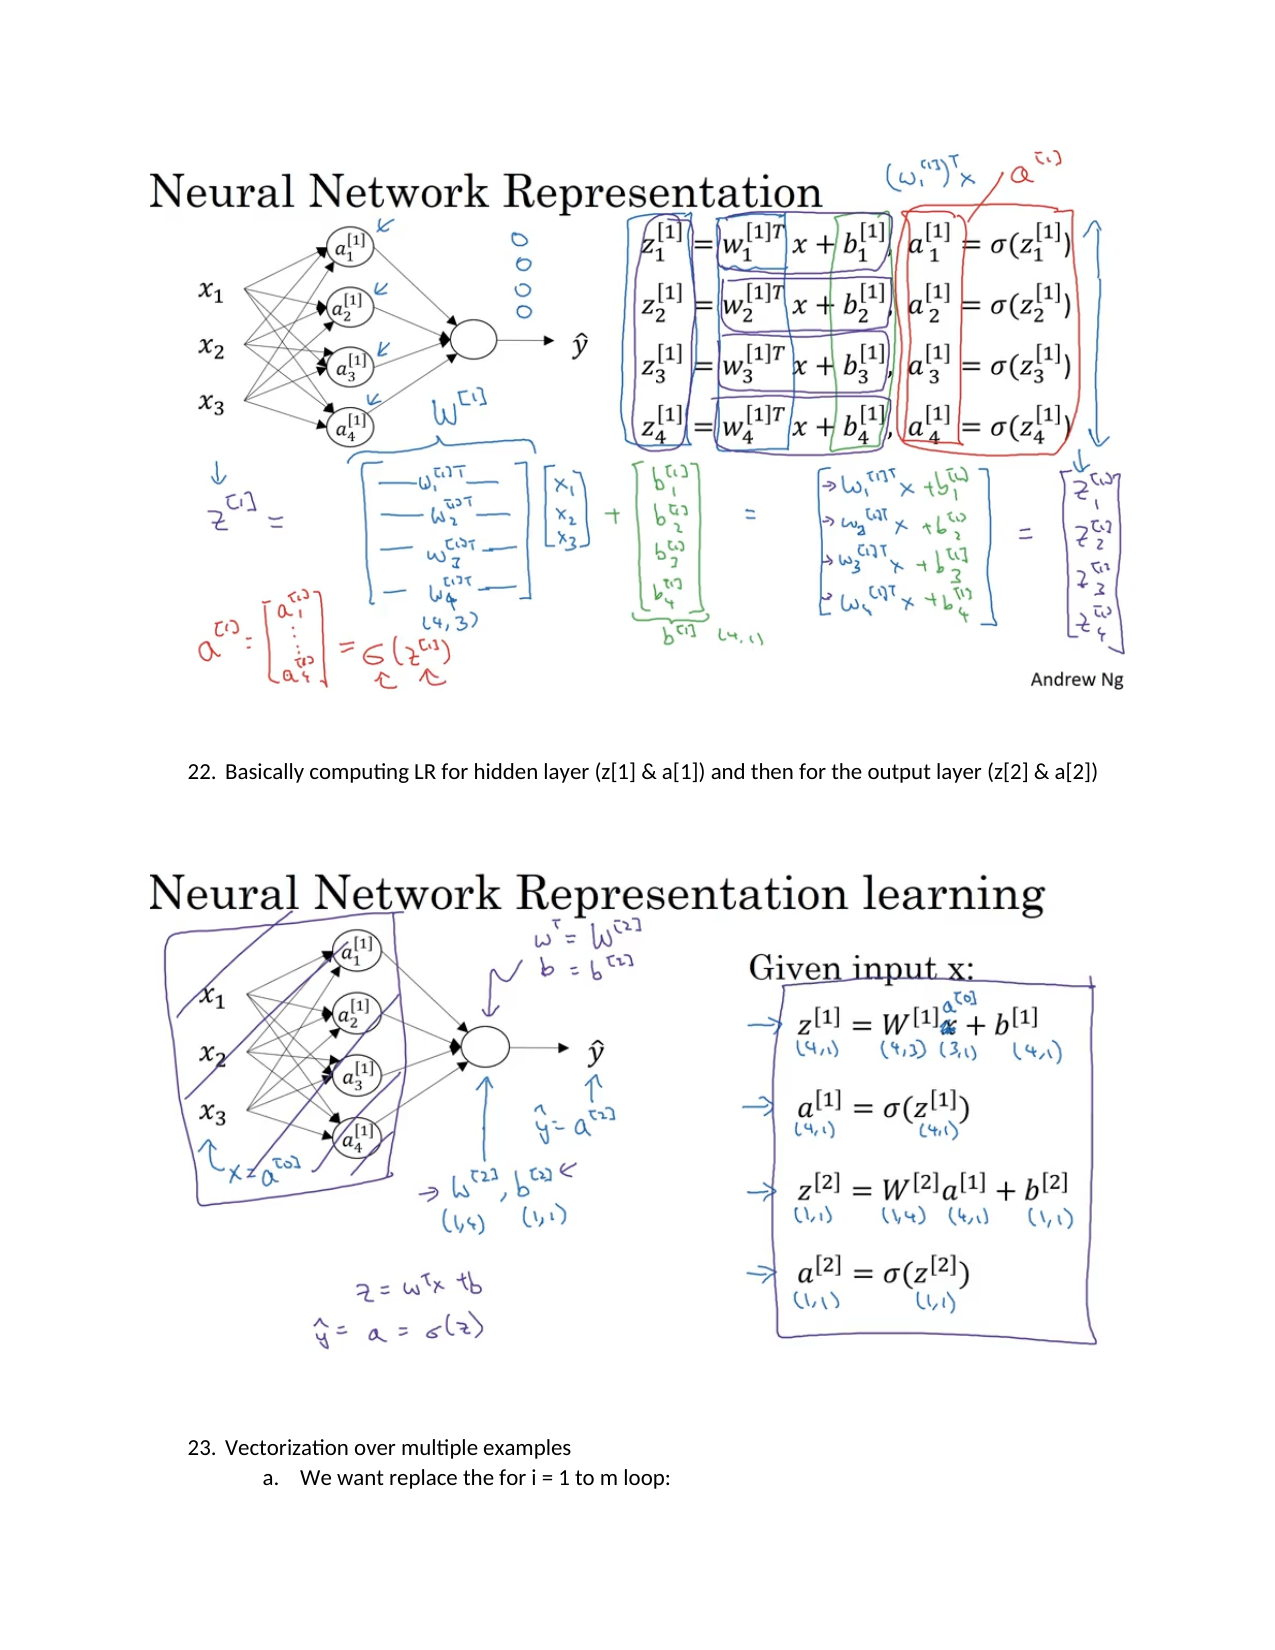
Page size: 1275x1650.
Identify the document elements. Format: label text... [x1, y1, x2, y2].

list Vectorization over multiple examples [187, 1433, 1125, 1461]
picture [150, 851, 1125, 1367]
list We want replace the for i = 1 to m loop: [262, 1463, 1125, 1491]
picture [150, 150, 1125, 692]
list Basically computing LR for hidden layer (z[1] & a[1]) and then for the output layer (z[2] & a[2]) [187, 757, 1125, 785]
